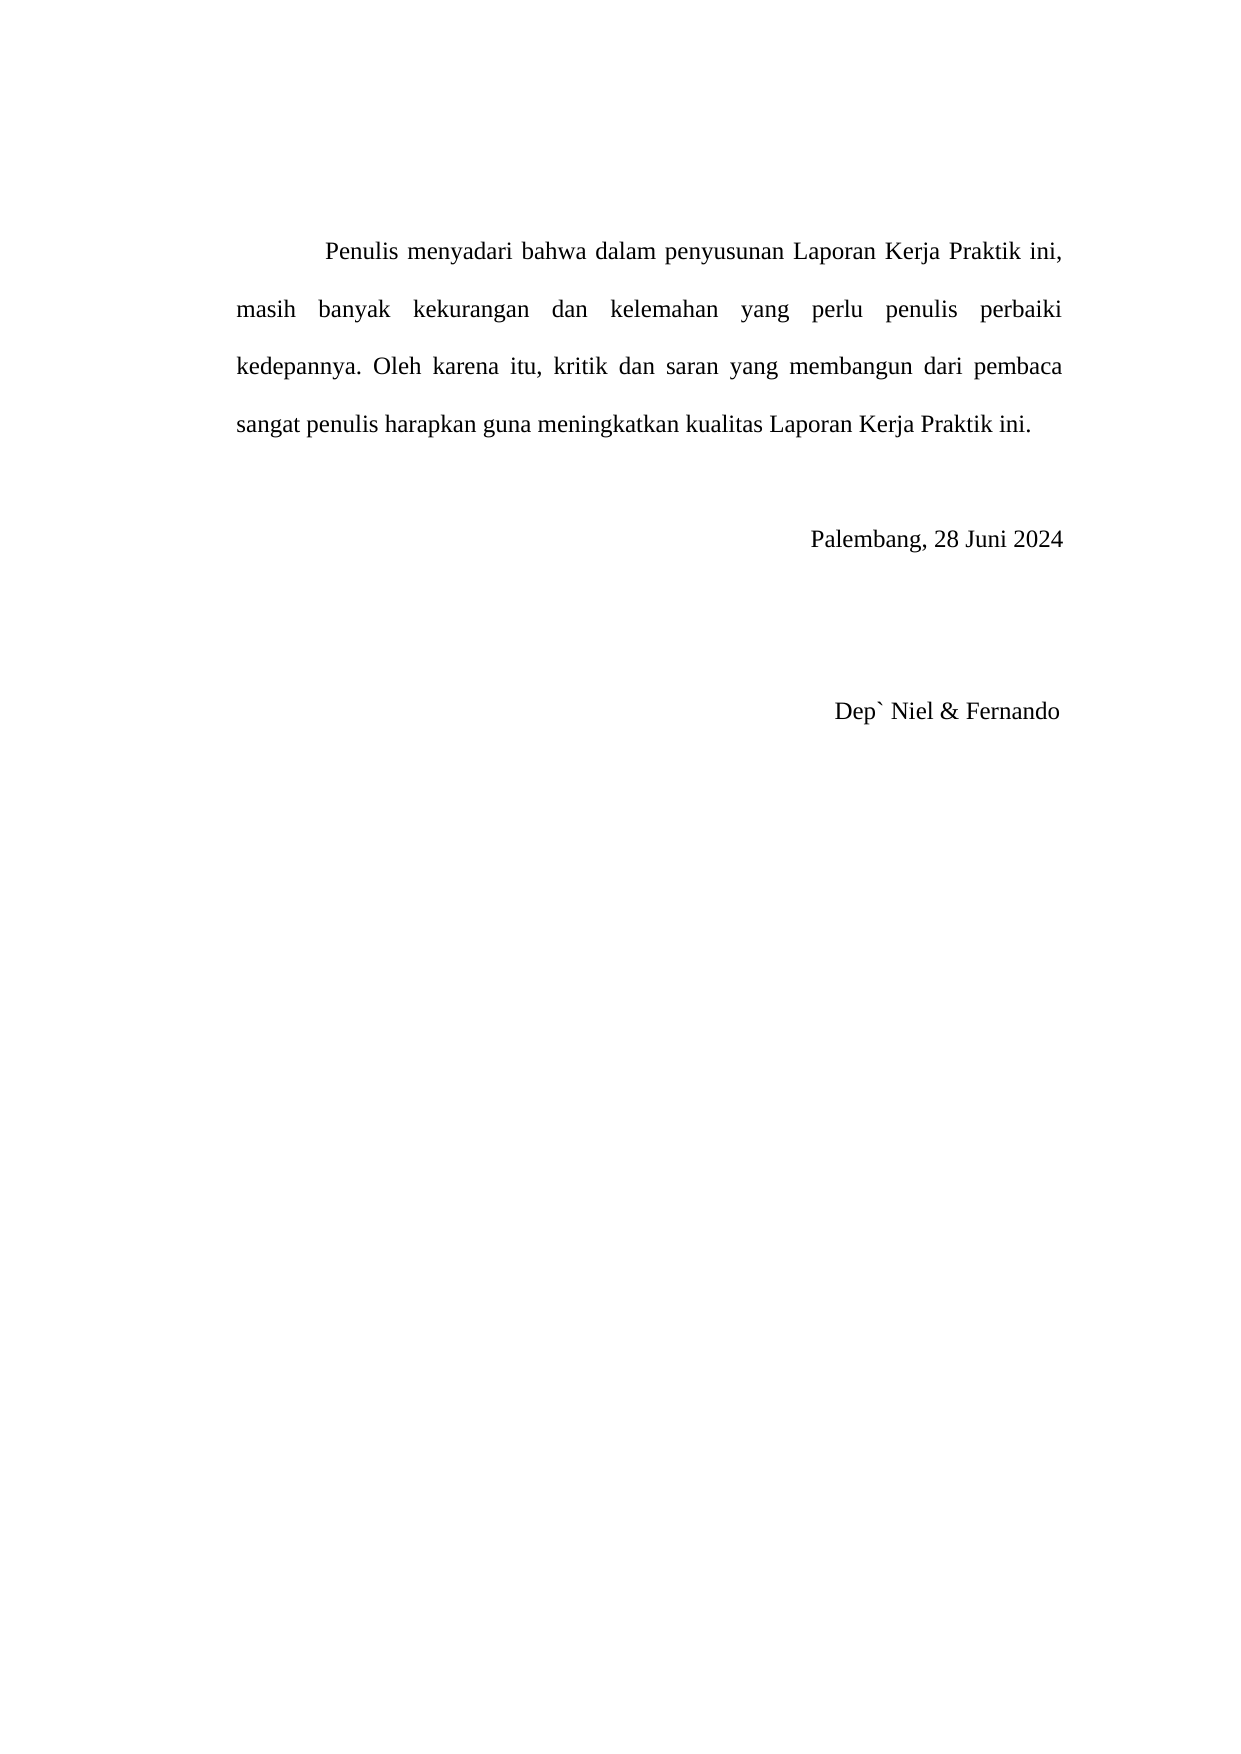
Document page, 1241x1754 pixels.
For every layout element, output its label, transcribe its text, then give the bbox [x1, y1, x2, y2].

text Palembang, 28 Juni 2024 [236, 524, 1063, 552]
text Penulis menyadari bahwa dalam penyusunan Laporan Kerja Praktik ini, masih banyak kekurangan dan kelemahan yang perlu penulis perbaiki kedepannya. Oleh karena itu, kritik dan saran yang membangun dari pembaca sangat penulis harapkan guna meningkatkan kualitas Laporan Kerja Praktik ini. [236, 236, 1063, 437]
text Dep` Niel & Fernando [753, 696, 1063, 725]
